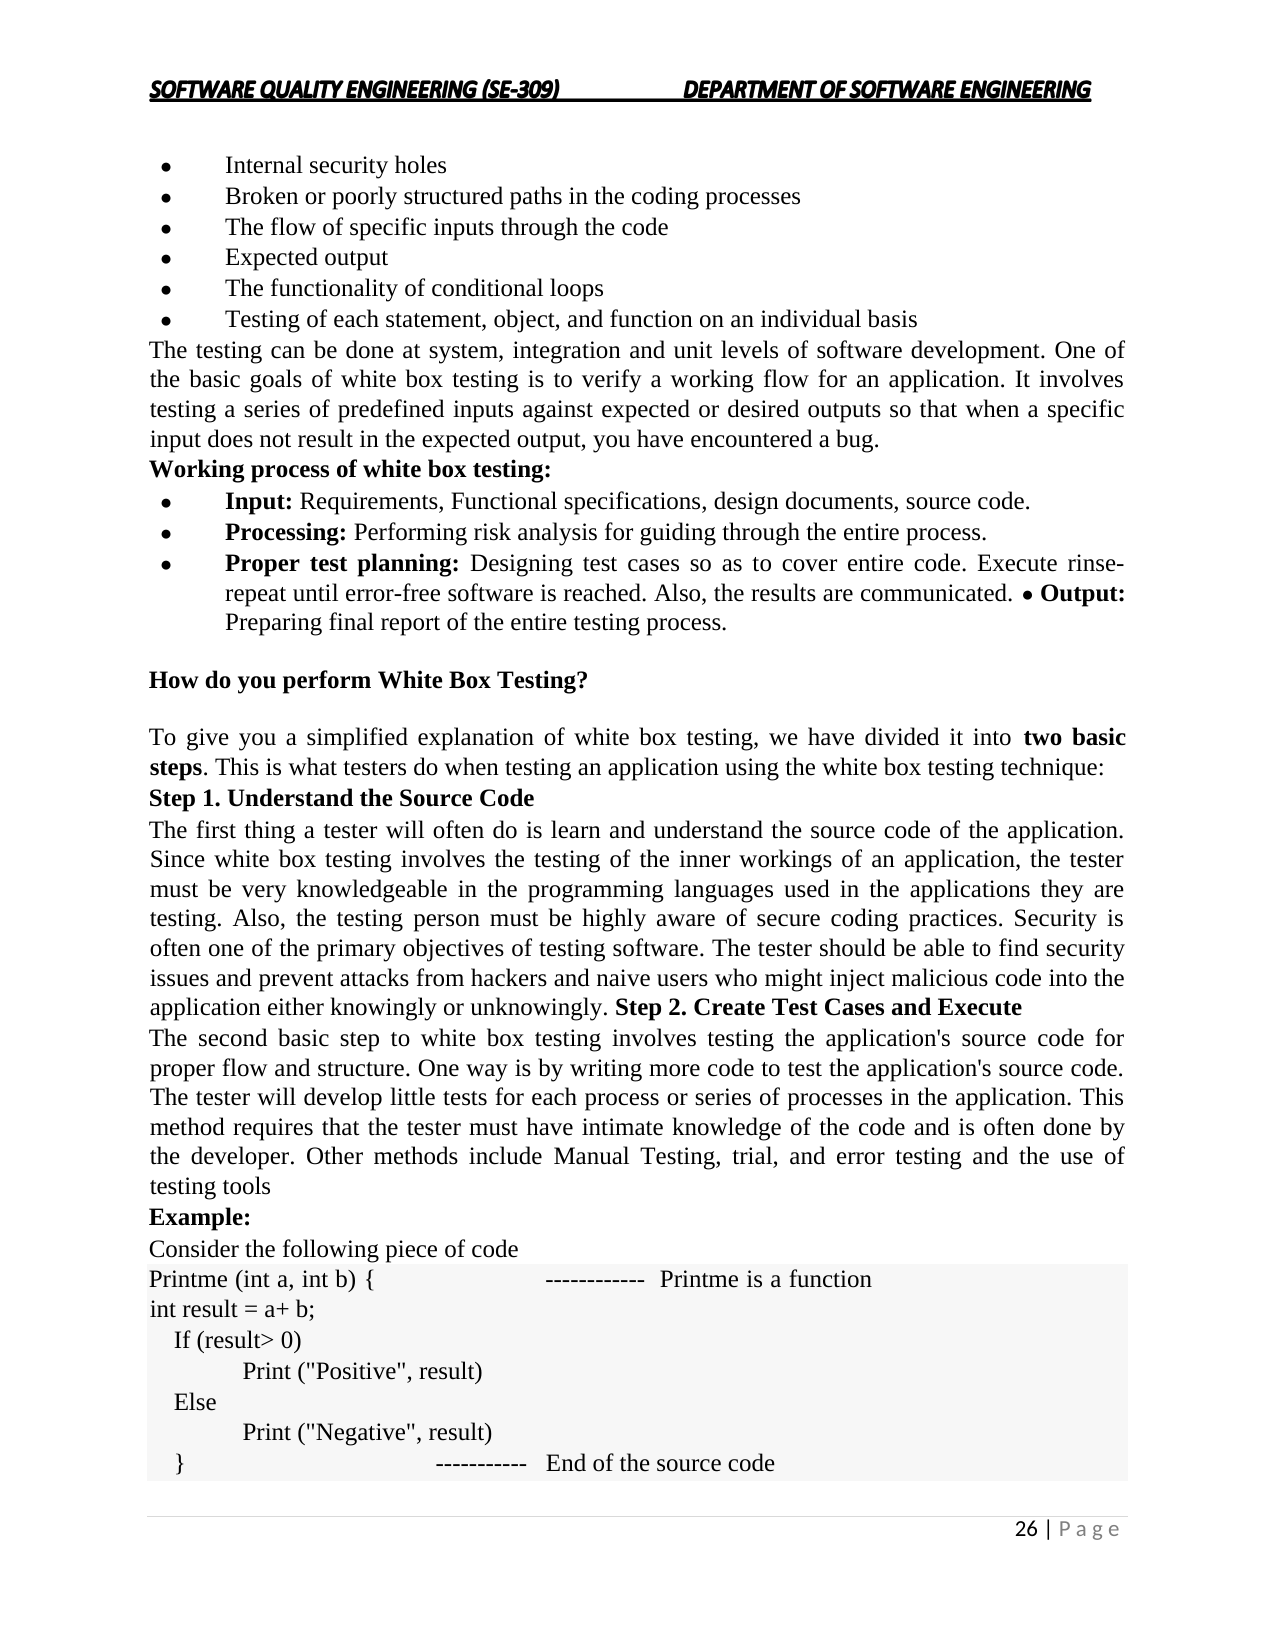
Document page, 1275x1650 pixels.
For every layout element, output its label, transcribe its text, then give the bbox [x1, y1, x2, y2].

text Print ("Negative", result) [144, 1417, 1253, 1446]
text The first thing a tester will often do is learn and understand the source code of the application. Since white box testing involves the testing of the inner workings of an application, the tester must be very knowledgeable in the programming languages used in the applications they are testing. Also, the testing person must be highly aware of secure coding practices. Security is often one of the primary objectives of testing software. The tester should be able to find security issues and prevent attacks from hackers and naive users who might inject malicious code into the application either knowingly or unknowingly. Step 2. Create Test Cases and Execute [148, 815, 1126, 1021]
list Broken or poorly structured paths in the coding processes [159, 181, 1126, 209]
text Print ("Positive", result) [144, 1356, 1253, 1384]
text Working process of white box testing: [148, 454, 1128, 483]
text How do you perform White Box Testing? [148, 666, 1128, 694]
text To give you a simplified explanation of white box testing, we have divided it into two basic steps. This is what testers do when testing an application using the white box testing technique: [148, 722, 1126, 781]
list Testing of each statement, object, and function on an individual basis [159, 304, 1126, 333]
list The flow of specific inputs through the code [159, 212, 1126, 240]
text The testing can be done at system, integration and unit levels of software development. One of the basic goals of white box testing is to verify a working flow for an application. It involves testing a series of predefined inputs against expected or desired outputs so that when a specific input does not result in the expected output, you have encountered a bug. [148, 335, 1126, 452]
text Else [148, 1387, 1126, 1415]
text If (result> 0) [148, 1325, 1126, 1354]
picture [148, 79, 1092, 102]
list Processing: Performing risk analysis for guiding through the entire process. [159, 517, 1126, 546]
text } ----------- End of the source code [148, 1448, 1126, 1477]
text The second basic step to white box testing involves testing the application's source code for proper flow and structure. One way is by writing more code to test the application's source code. The tester will develop little tests for each process or series of processes in the application. This method requires that the tester must have intimate knowledge of the code and is often done by the developer. Other methods include Manual Testing, trial, and error testing and the use of testing tools [148, 1023, 1126, 1200]
list The functionality of conditional loops [159, 273, 1126, 302]
list Proper test planning: Designing test cases so as to cover entire code. Execute rinse-repeat until error-free software is reached. Also, the results are communicated. ● Output: Preparing final report of the entire testing process. [159, 548, 1126, 636]
text Step 1. Understand the Source Code [148, 783, 1128, 812]
list Expected output [159, 242, 1126, 271]
list Input: Requirements, Functional specifications, design documents, source code. [159, 486, 1126, 515]
text Printme (int a, int b) { ------------ Printme is a function int result = a+ b; [148, 1264, 876, 1323]
text Consider the following piece of code [148, 1234, 1126, 1262]
text Example: [148, 1202, 1128, 1231]
list Internal security holes [159, 150, 1126, 179]
